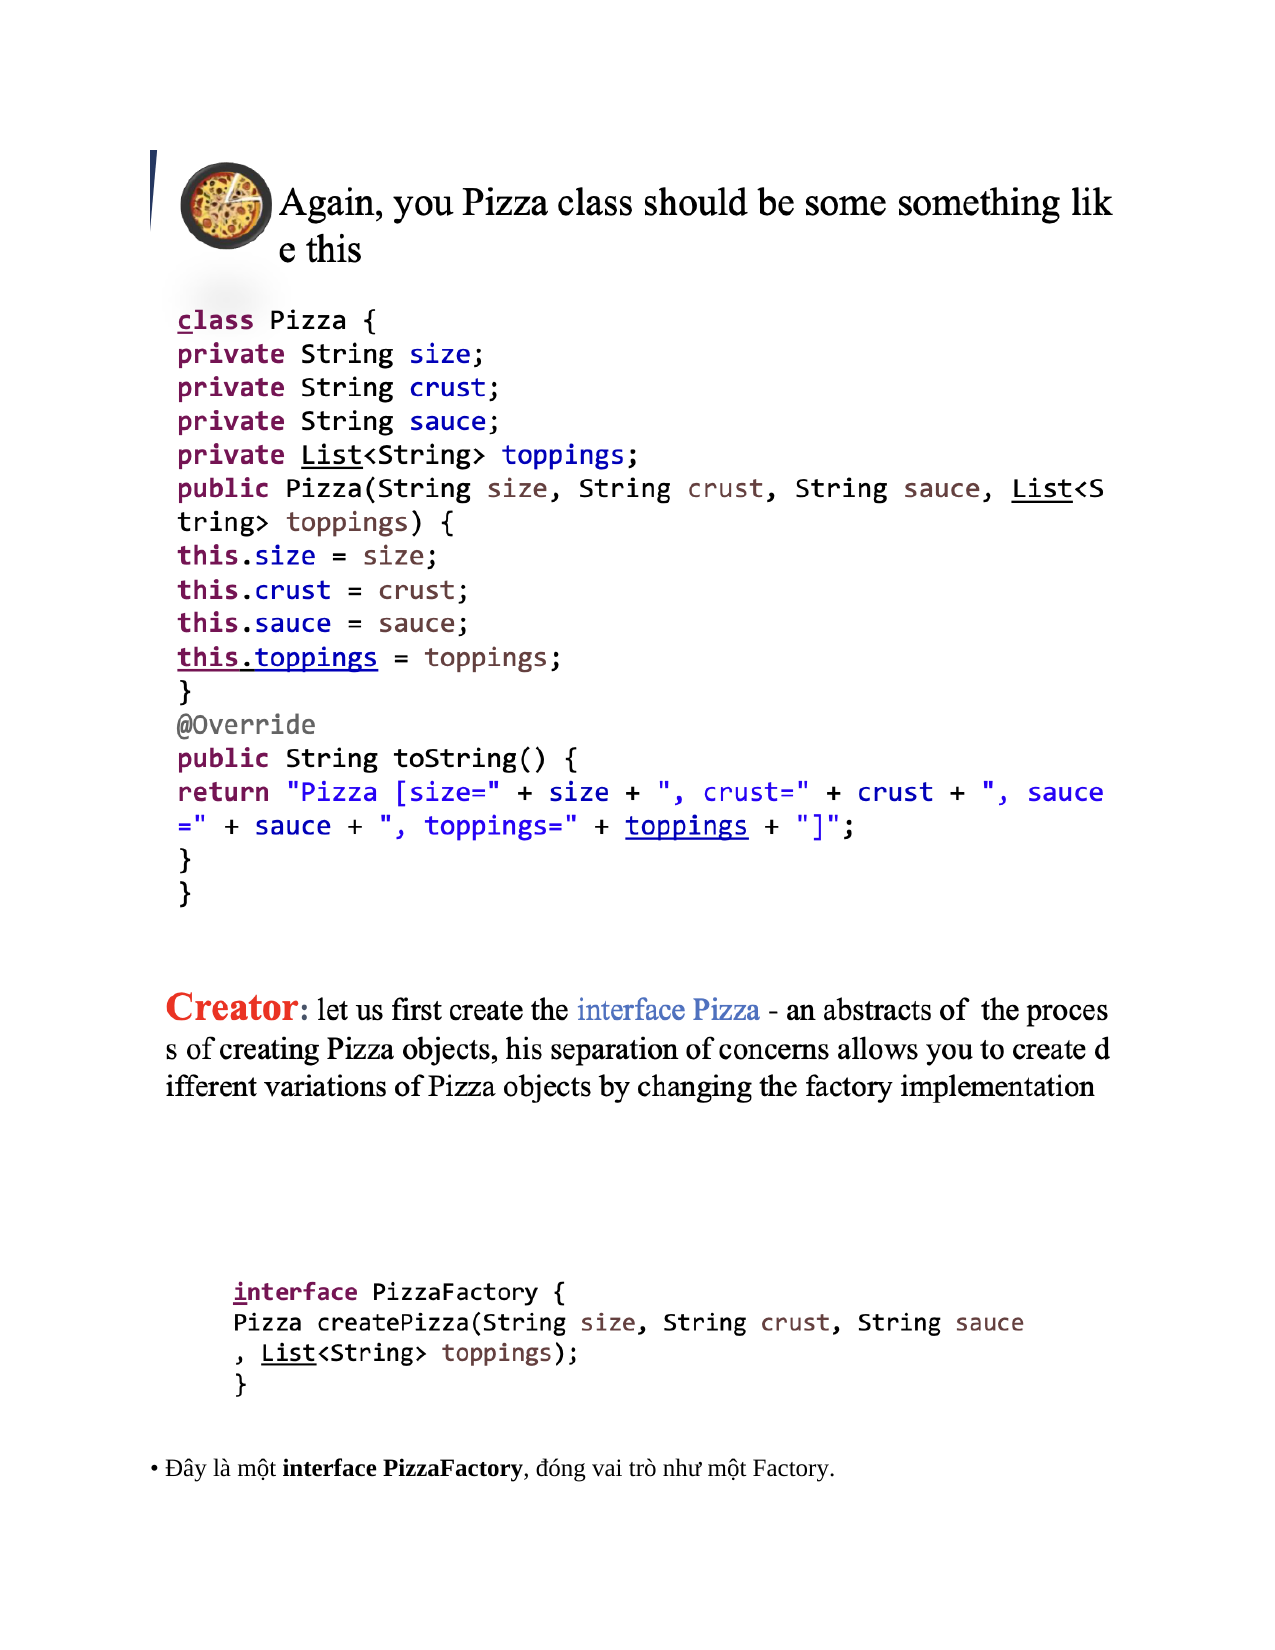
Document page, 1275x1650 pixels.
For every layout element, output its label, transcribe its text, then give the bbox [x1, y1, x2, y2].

picture [150, 939, 1125, 1420]
picture [150, 150, 1125, 919]
text • Đây là một interface PizzaFactory, đóng vai trò như một Factory. [150, 1453, 1125, 1482]
